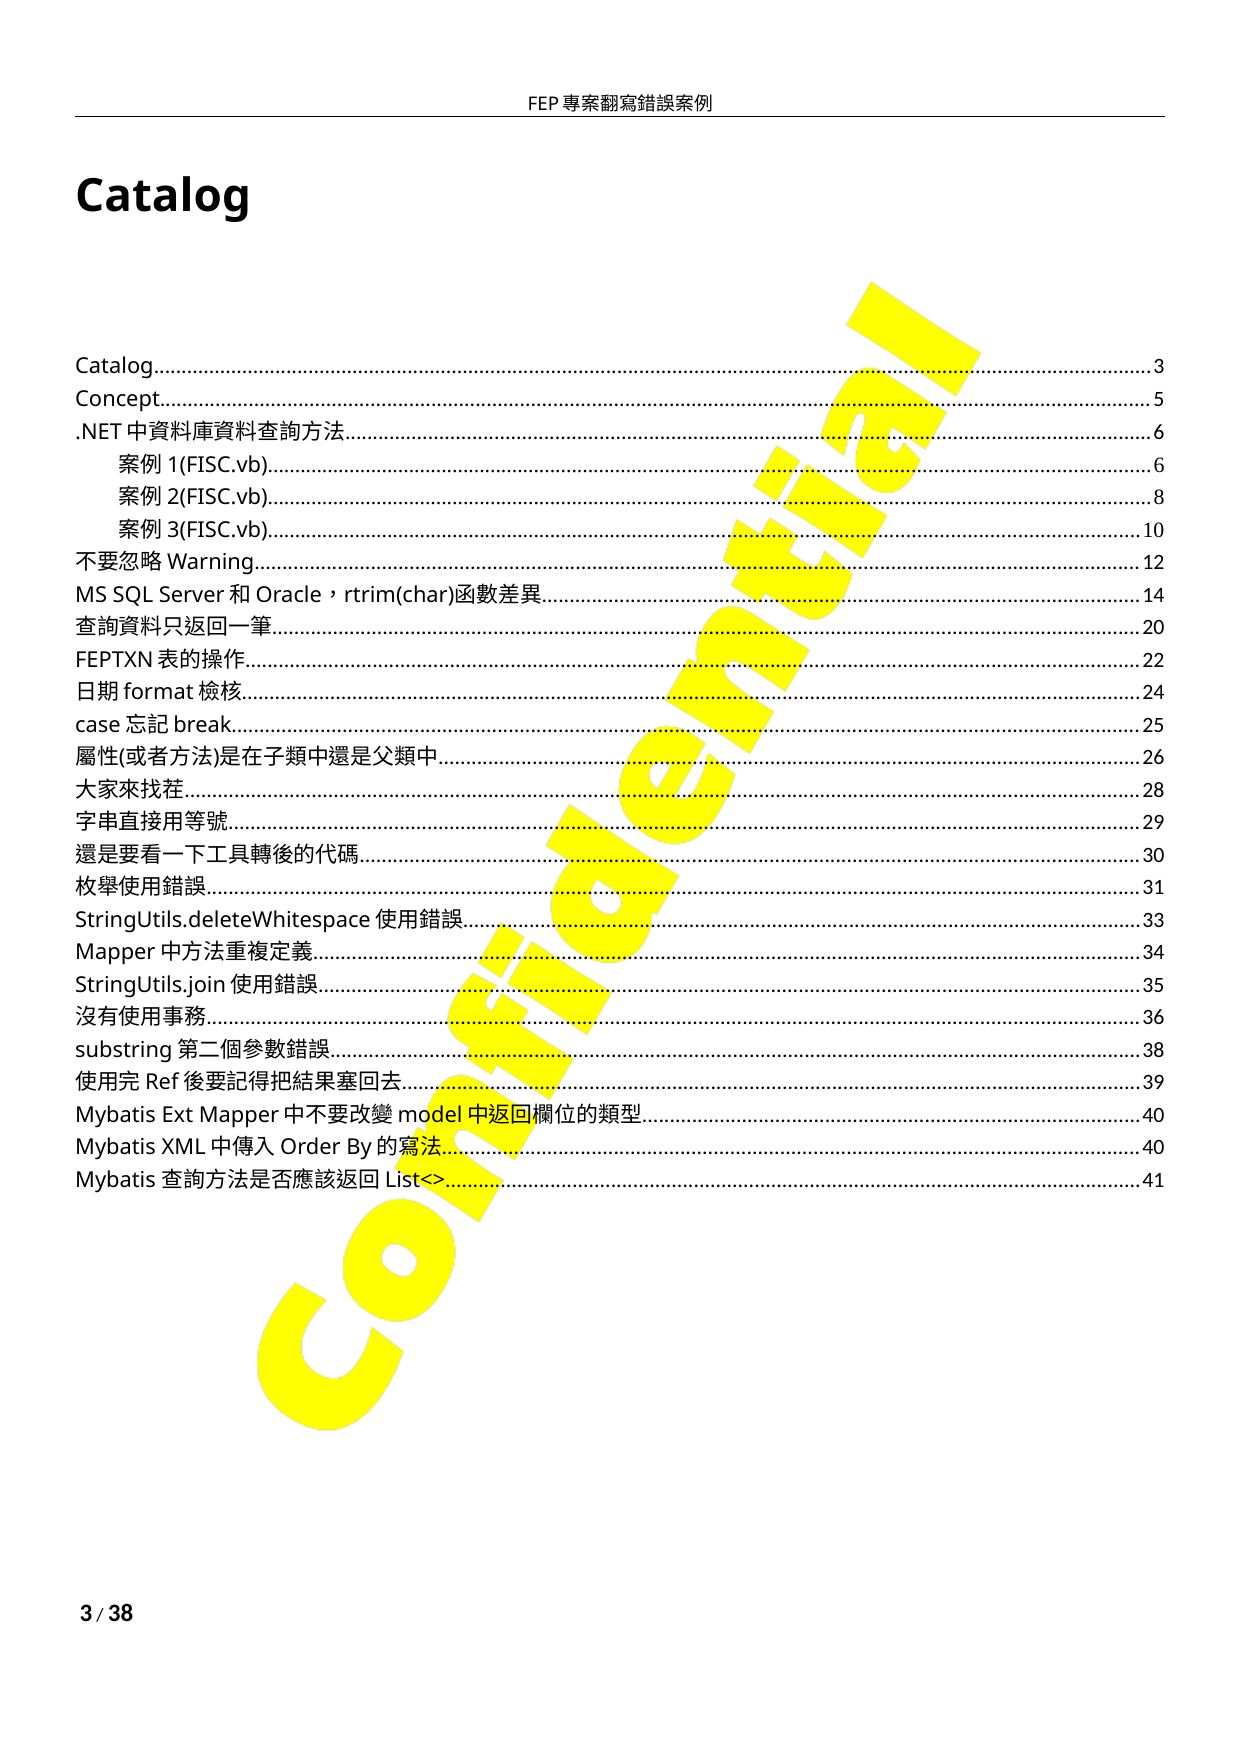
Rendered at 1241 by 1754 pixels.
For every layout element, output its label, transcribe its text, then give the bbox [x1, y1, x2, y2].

text 查詢資料只返回一筆 20 [75, 609, 1165, 641]
text 字串直接用等號 29 [75, 804, 1165, 836]
text 大家來找茬 28 [75, 771, 1165, 804]
picture [187, 282, 1053, 349]
text 案例3(FISC.vb) 10 [119, 511, 1165, 544]
text StringUtils.deleteWhitespace使用錯誤 33 [75, 901, 1165, 934]
text FEPTXN表的操作 22 [75, 641, 1165, 674]
text case忘記break 25 [75, 706, 1165, 739]
text .NET中資料庫資料查詢方法 6 [75, 414, 1165, 446]
text Concept 5 [75, 381, 1165, 414]
text Mybatis XML中傳入Order By的寫法 40 [75, 1129, 1165, 1161]
subtitle Catalog [75, 161, 1165, 226]
text 屬性(或者方法)是在子類中還是父類中 26 [75, 739, 1165, 771]
text Mapper中方法重複定義 34 [75, 934, 1165, 966]
text substring第二個參數錯誤 38 [75, 1031, 1165, 1064]
text 枚舉使用錯誤 31 [75, 869, 1165, 901]
text 沒有使用事務 36 [75, 999, 1165, 1031]
text 日期format檢核 24 [75, 674, 1165, 706]
picture [187, 1194, 1053, 1432]
text MS SQL Server和Oracle，rtrim(char)函數差異 14 [75, 576, 1165, 609]
text Mybatis Ext Mapper中不要改變model中返回欄位的類型 40 [75, 1096, 1165, 1129]
text 還是要看一下工具轉後的代碼 30 [75, 836, 1165, 869]
text Mybatis 查詢方法是否應該返回List<> 41 [75, 1161, 1165, 1194]
text Catalog 3 [75, 349, 1165, 381]
text StringUtils.join使用錯誤 35 [75, 966, 1165, 999]
text 不要忽略Warning 12 [75, 544, 1165, 576]
text 使用完Ref後要記得把結果塞回去 39 [75, 1064, 1165, 1096]
text 案例1(FISC.vb) 6 [119, 446, 1165, 479]
text 案例2(FISC.vb) 8 [119, 479, 1165, 511]
